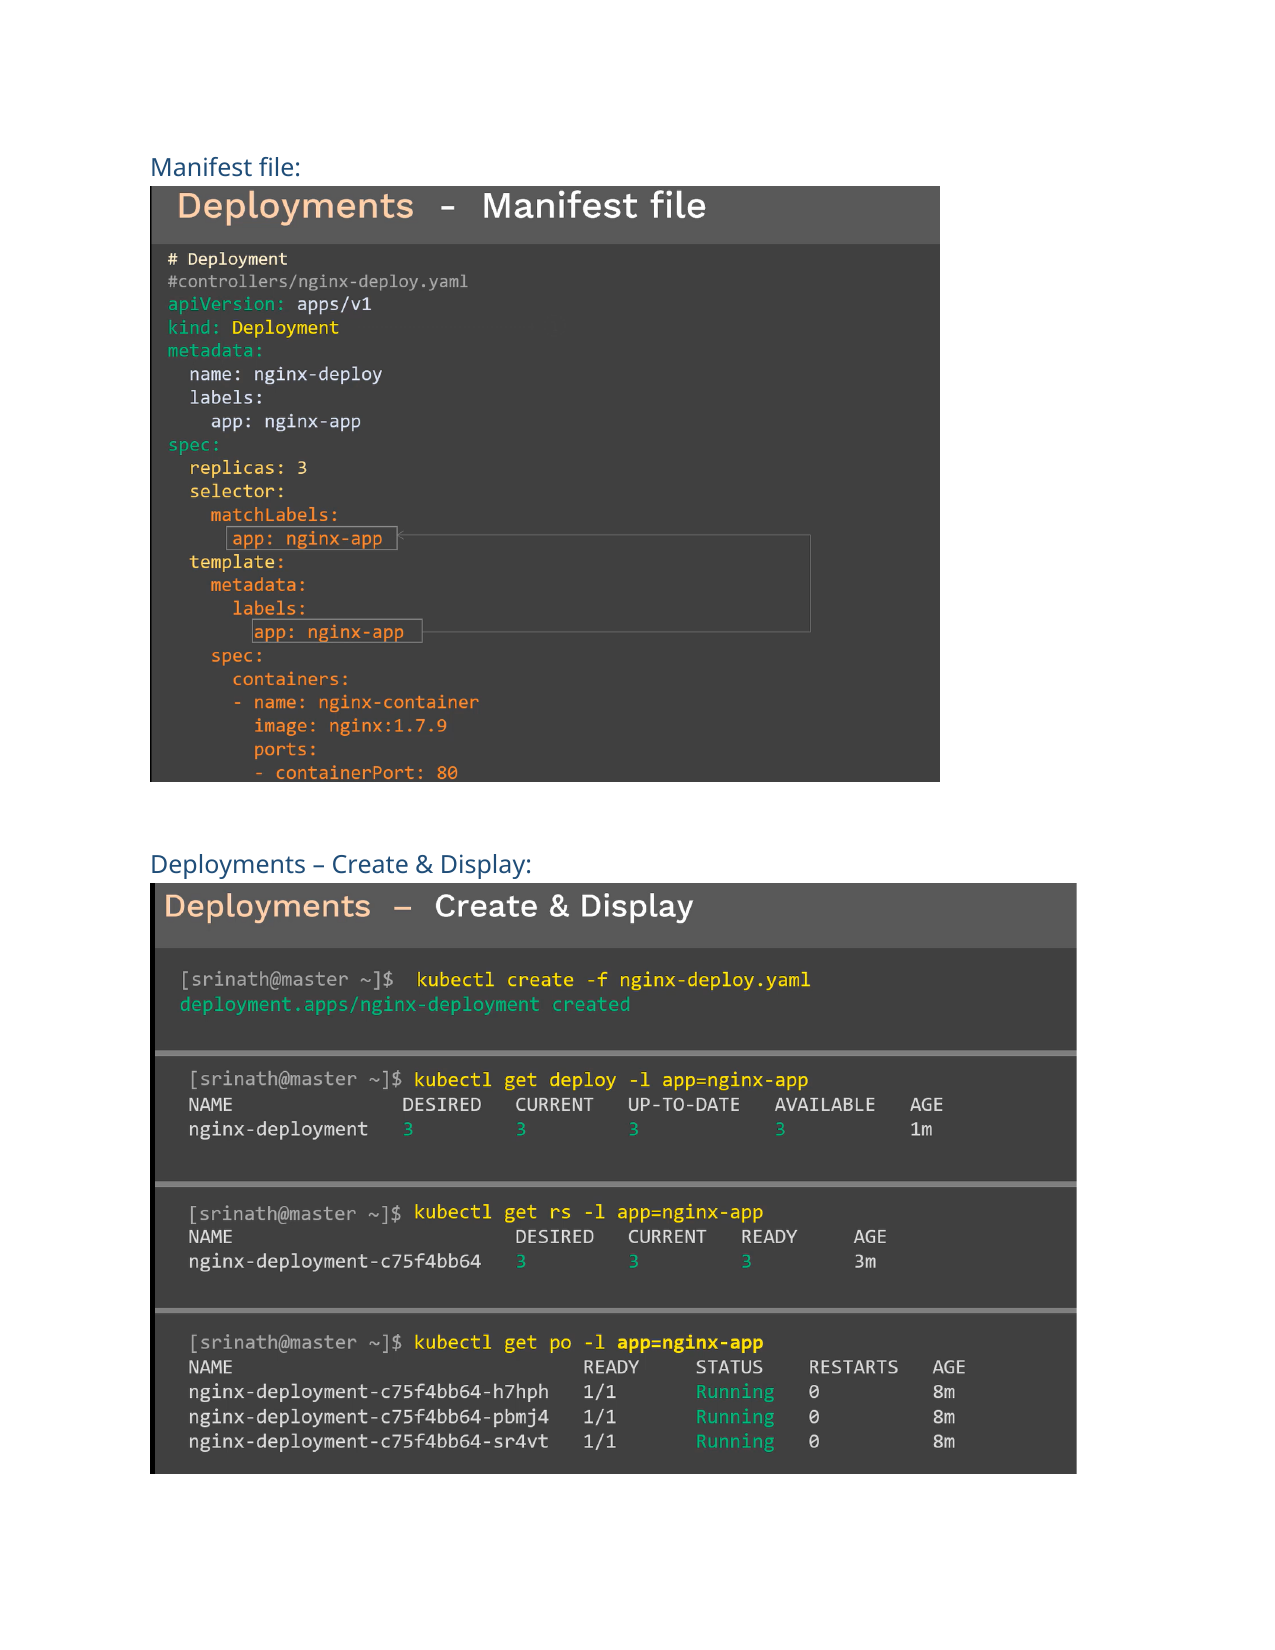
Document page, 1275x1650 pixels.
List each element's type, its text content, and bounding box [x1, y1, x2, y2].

picture [150, 186, 940, 782]
subtitle Deployments – Create & Display: [150, 847, 1125, 881]
picture [150, 883, 1077, 1474]
subtitle Manifest file: [150, 150, 1125, 184]
